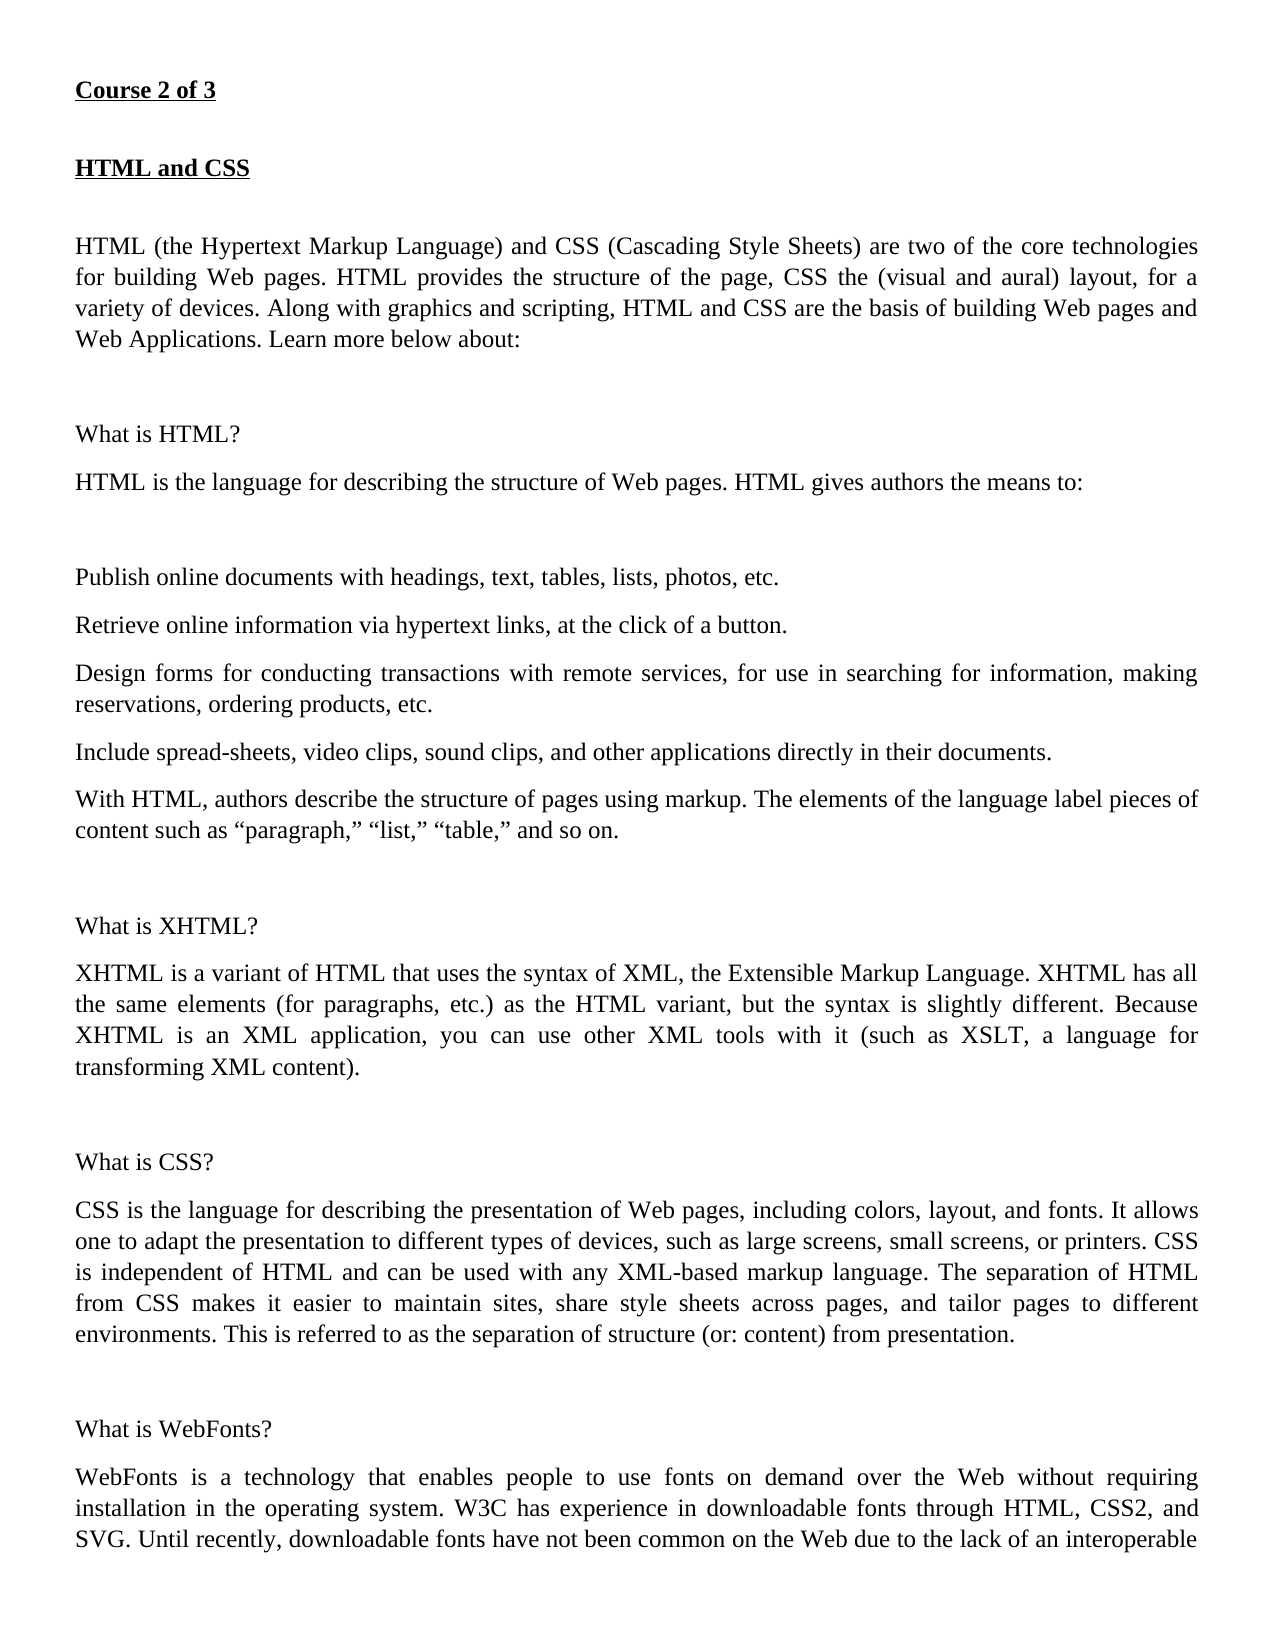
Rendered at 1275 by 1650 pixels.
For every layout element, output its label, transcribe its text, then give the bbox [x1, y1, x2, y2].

subtitle HTML and CSS [75, 153, 1200, 182]
text What is XHTML? [75, 911, 1200, 939]
text CSS is the language for describing the presentation of Web pages, including colors, layout, and fonts. It allows one to adapt the presentation to different types of devices, such as large screens, small screens, or printers. CSS is independent of HTML and can be used with any XML-based markup language. The separation of HTML from CSS makes it easier to maintain sites, share style sheets across pages, and tailor pages to different environments. This is referred to as the separation of structure (or: content) from presentation. [75, 1195, 1200, 1348]
text Retrieve online information via hypertext links, at the click of a button. [75, 610, 1200, 639]
text HTML is the language for describing the structure of Web pages. HTML gives authors the means to: [75, 467, 1200, 496]
subtitle Course 2 of 3 [75, 75, 1200, 104]
text With HTML, authors describe the structure of pages using markup. The elements of the language label pieces of content such as “paragraph,” “list,” “table,” and so on. [75, 784, 1200, 844]
text Design forms for conducting transactions with remote services, for use in searching for information, making reservations, ordering products, etc. [75, 658, 1200, 718]
text Publish online documents with headings, text, tables, lists, photos, etc. [75, 562, 1200, 591]
text What is HTML? [75, 419, 1200, 448]
text What is CSS? [75, 1147, 1200, 1176]
text XHTML is a variant of HTML that uses the syntax of XML, the Extensible Markup Language. XHTML has all the same elements (for paragraphs, etc.) as the HTML variant, but the syntax is slightly different. Because XHTML is an XML application, you can use other XML tools with it (such as XSLT, a language for transforming XML content). [75, 958, 1200, 1080]
text What is WebFonts? [75, 1414, 1200, 1443]
text HTML (the Hypertext Markup Language) and CSS (Cascading Style Sheets) are two of the core technologies for building Web pages. HTML provides the structure of the page, CSS the (visual and aural) layout, for a variety of devices. Along with graphics and scripting, HTML and CSS are the basis of building Web pages and Web Applications. Learn more below about: [75, 231, 1200, 353]
text Include spread-sheets, video clips, sound clips, and other applications directly in their documents. [75, 737, 1200, 765]
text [75, 1462, 1200, 1553]
